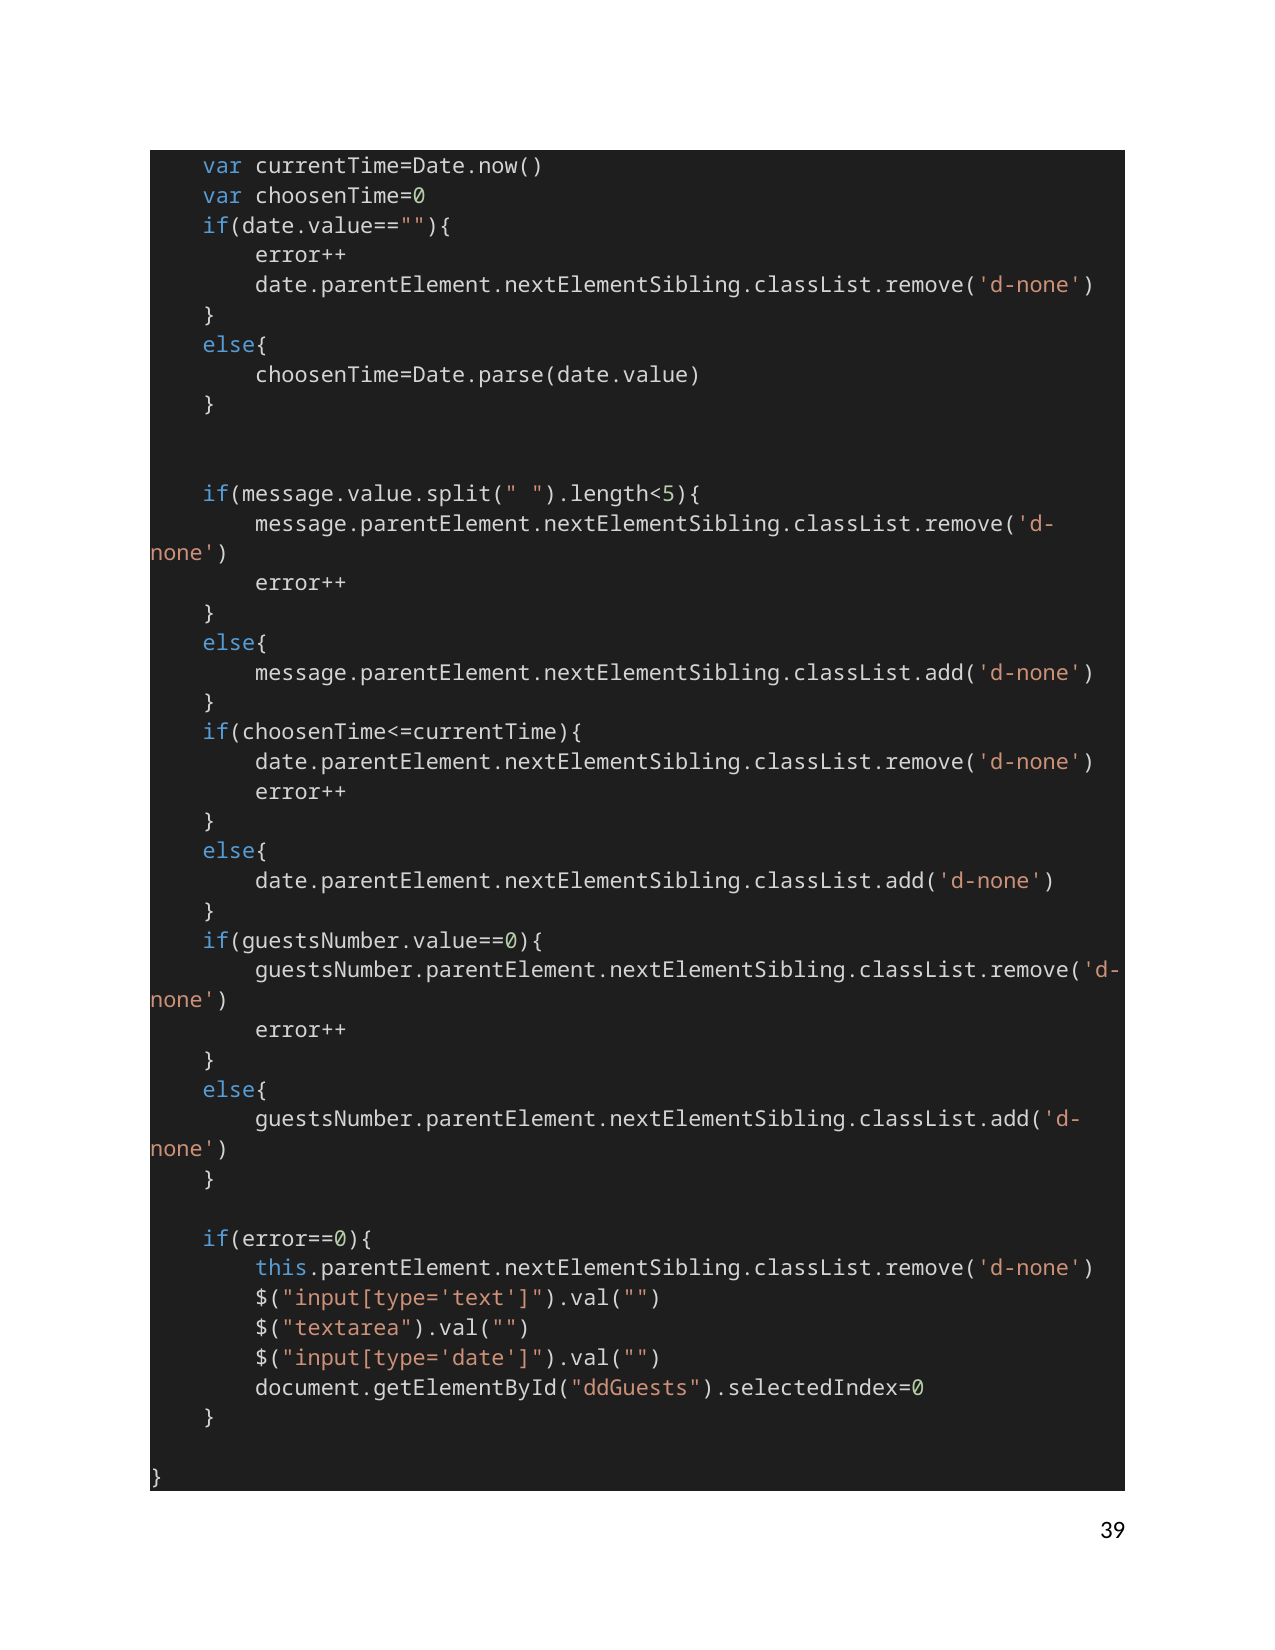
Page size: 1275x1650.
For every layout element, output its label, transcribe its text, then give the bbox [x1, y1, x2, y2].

text error++ [150, 776, 1125, 805]
text $("input[type='text']").val("") [150, 1282, 1125, 1312]
text date.parentElement.nextElementSibling.classList.add('d-none') [150, 865, 1125, 895]
text message.parentElement.nextElementSibling.classList.remove('d-none') [150, 507, 1125, 567]
text else{ [150, 835, 1125, 865]
text if(error==0){ [150, 1222, 1125, 1252]
text date.parentElement.nextElementSibling.classList.remove('d-none') [150, 746, 1125, 776]
text error++ [150, 567, 1125, 597]
text } [150, 1163, 1125, 1193]
text } [150, 686, 1125, 716]
text } [150, 805, 1125, 835]
text $("input[type='date']").val("") [150, 1342, 1125, 1371]
text if(choosenTime<=currentTime){ [150, 716, 1125, 746]
text else{ [150, 1073, 1125, 1103]
text } [150, 1044, 1125, 1073]
text var currentTime=Date.now() [150, 150, 1125, 180]
text if(message.value.split(" ").length<5){ [150, 478, 1125, 507]
text this.parentElement.nextElementSibling.classList.remove('d-none') [150, 1252, 1125, 1282]
text guestsNumber.parentElement.nextElementSibling.classList.remove('d-none') [150, 954, 1125, 1014]
text if(date.value==""){ [150, 209, 1125, 239]
text error++ [150, 1014, 1125, 1044]
text } [150, 1401, 1125, 1431]
text document.getElementById("ddGuests").selectedIndex=0 [150, 1371, 1125, 1401]
text } [150, 388, 1125, 418]
text } [150, 895, 1125, 924]
text } [150, 299, 1125, 329]
text choosenTime=Date.parse(date.value) [150, 358, 1125, 388]
text var choosenTime=0 [150, 180, 1125, 209]
text else{ [150, 627, 1125, 656]
text message.parentElement.nextElementSibling.classList.add('d-none') [150, 656, 1125, 686]
text date.parentElement.nextElementSibling.classList.remove('d-none') [150, 269, 1125, 299]
text else{ [150, 329, 1125, 358]
text } [150, 1461, 1125, 1491]
text guestsNumber.parentElement.nextElementSibling.classList.add('d-none') [150, 1103, 1125, 1163]
text $("textarea").val("") [150, 1312, 1125, 1342]
text } [150, 597, 1125, 627]
text if(guestsNumber.value==0){ [150, 924, 1125, 954]
text error++ [150, 239, 1125, 269]
